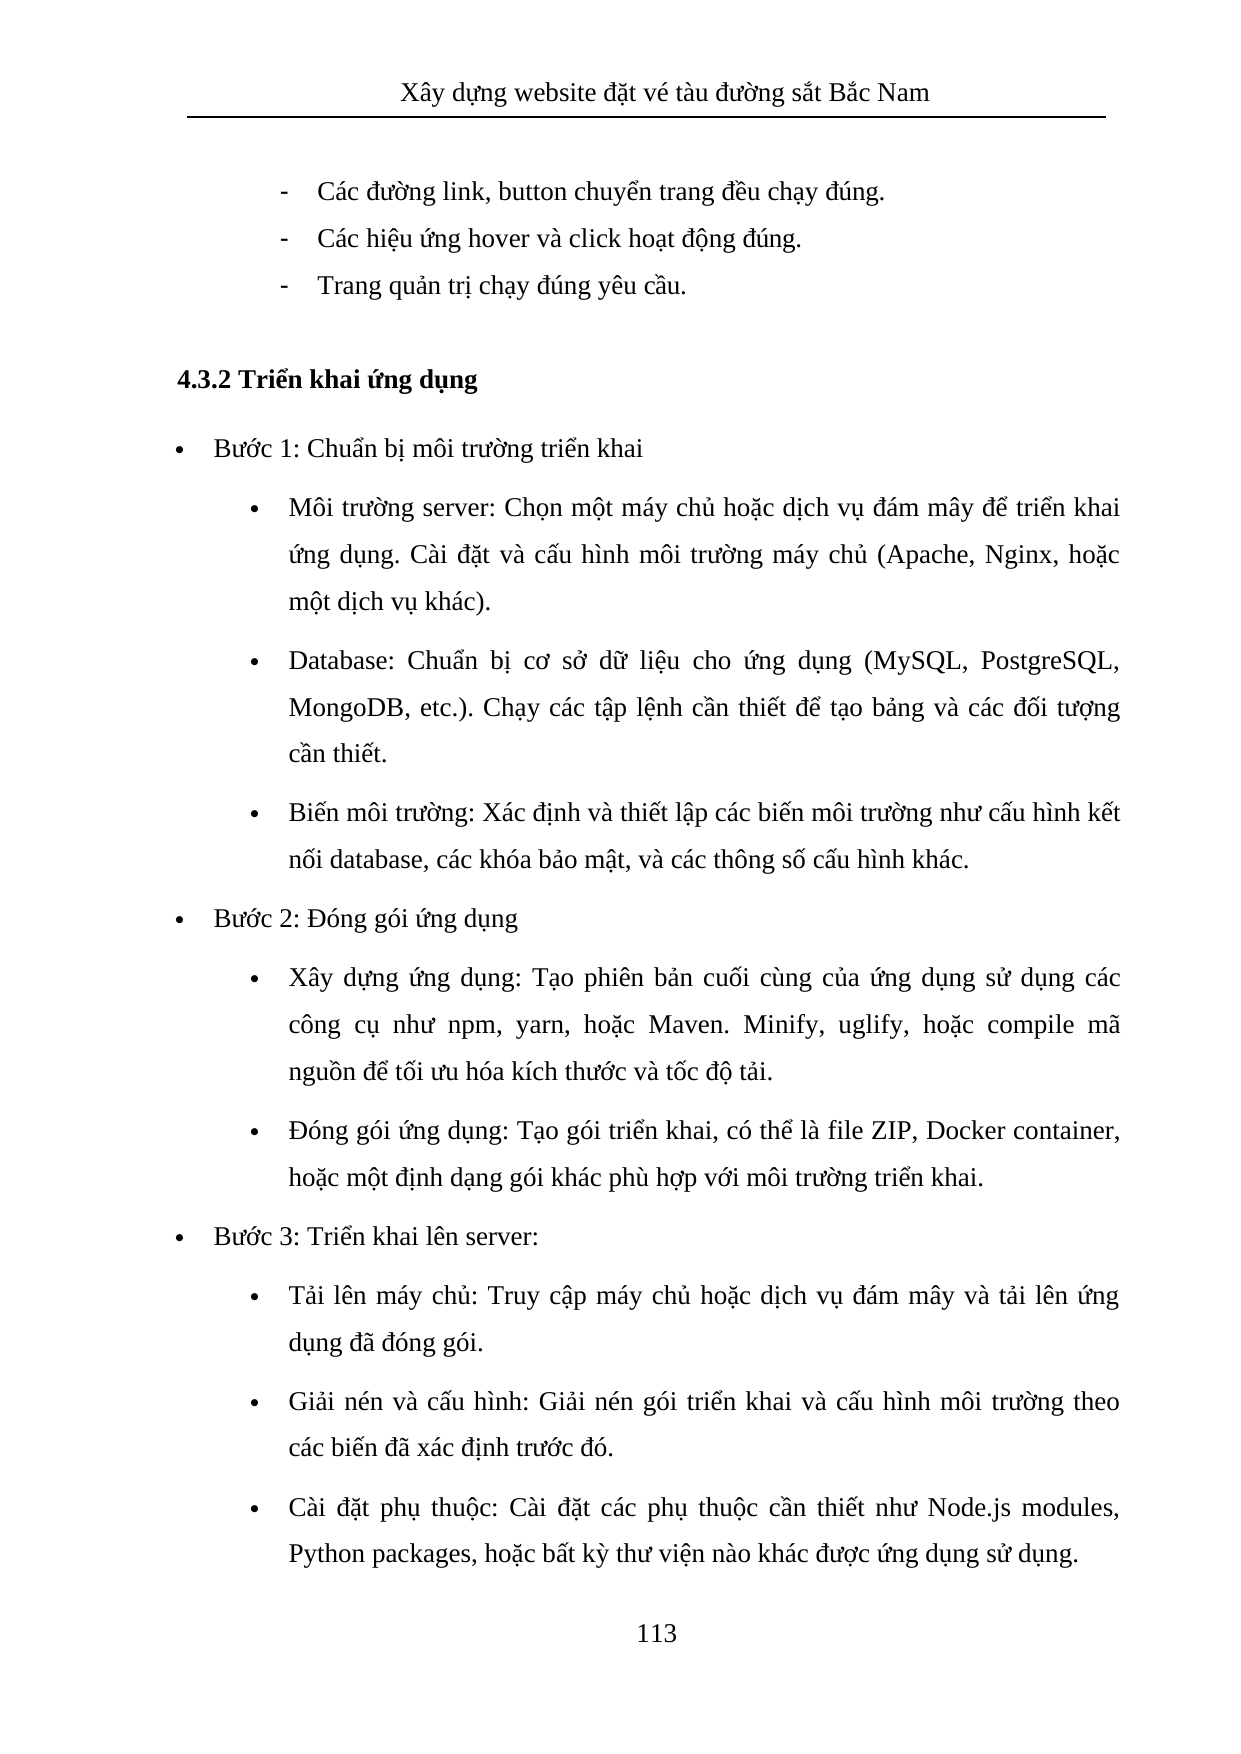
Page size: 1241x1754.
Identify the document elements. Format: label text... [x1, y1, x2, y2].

list Các đường link, button chuyển trang đều chạy đúng. [279, 175, 1122, 206]
list Trang quản trị chạy đúng yêu cầu. [279, 269, 1122, 300]
list Bước 3: Triển khai lên server: [176, 1220, 1122, 1251]
list Xây dựng ứng dụng: Tạo phiên bản cuối cùng của ứng dụng sử dụng các công cụ như npm, yarn, hoặc Maven. Minify, uglify, hoặc compile mã nguồn để tối ưu hóa kích thước và tốc độ tải. [251, 961, 1122, 1086]
list Tải lên máy chủ: Truy cập máy chủ hoặc dịch vụ đám mây và tải lên ứng dụng đã đóng gói. [251, 1279, 1122, 1357]
list Database: Chuẩn bị cơ sở dữ liệu cho ứng dụng (MySQL, PostgreSQL, MongoDB, etc.). Chạy các tập lệnh cần thiết để tạo bảng và các đối tượng cần thiết. [251, 644, 1122, 768]
list Các hiệu ứng hover và click hoạt động đúng. [279, 222, 1122, 253]
list Môi trường server: Chọn một máy chủ hoặc dịch vụ đám mây để triển khai ứng dụng. Cài đặt và cấu hình môi trường máy chủ (Apache, Nginx, hoặc một dịch vụ khác). [251, 491, 1122, 616]
list Cài đặt phụ thuộc: Cài đặt các phụ thuộc cần thiết như Node.js modules, Python packages, hoặc bất kỳ thư viện nào khác được ứng dụng sử dụng. [251, 1491, 1122, 1568]
list Giải nén và cấu hình: Giải nén gói triển khai và cấu hình môi trường theo các biến đã xác định trước đó. [251, 1385, 1122, 1463]
text 4.3.2 Triển khai ứng dụng [177, 363, 1122, 394]
list Bước 1: Chuẩn bị môi trường triển khai [176, 432, 1122, 463]
list Đóng gói ứng dụng: Tạo gói triển khai, có thể là file ZIP, Docker container, hoặc một định dạng gói khác phù hợp với môi trường triển khai. [251, 1114, 1122, 1192]
list Biến môi trường: Xác định và thiết lập các biến môi trường như cấu hình kết nối database, các khóa bảo mật, và các thông số cấu hình khác. [251, 796, 1122, 874]
list Bước 2: Đóng gói ứng dụng [176, 902, 1122, 933]
